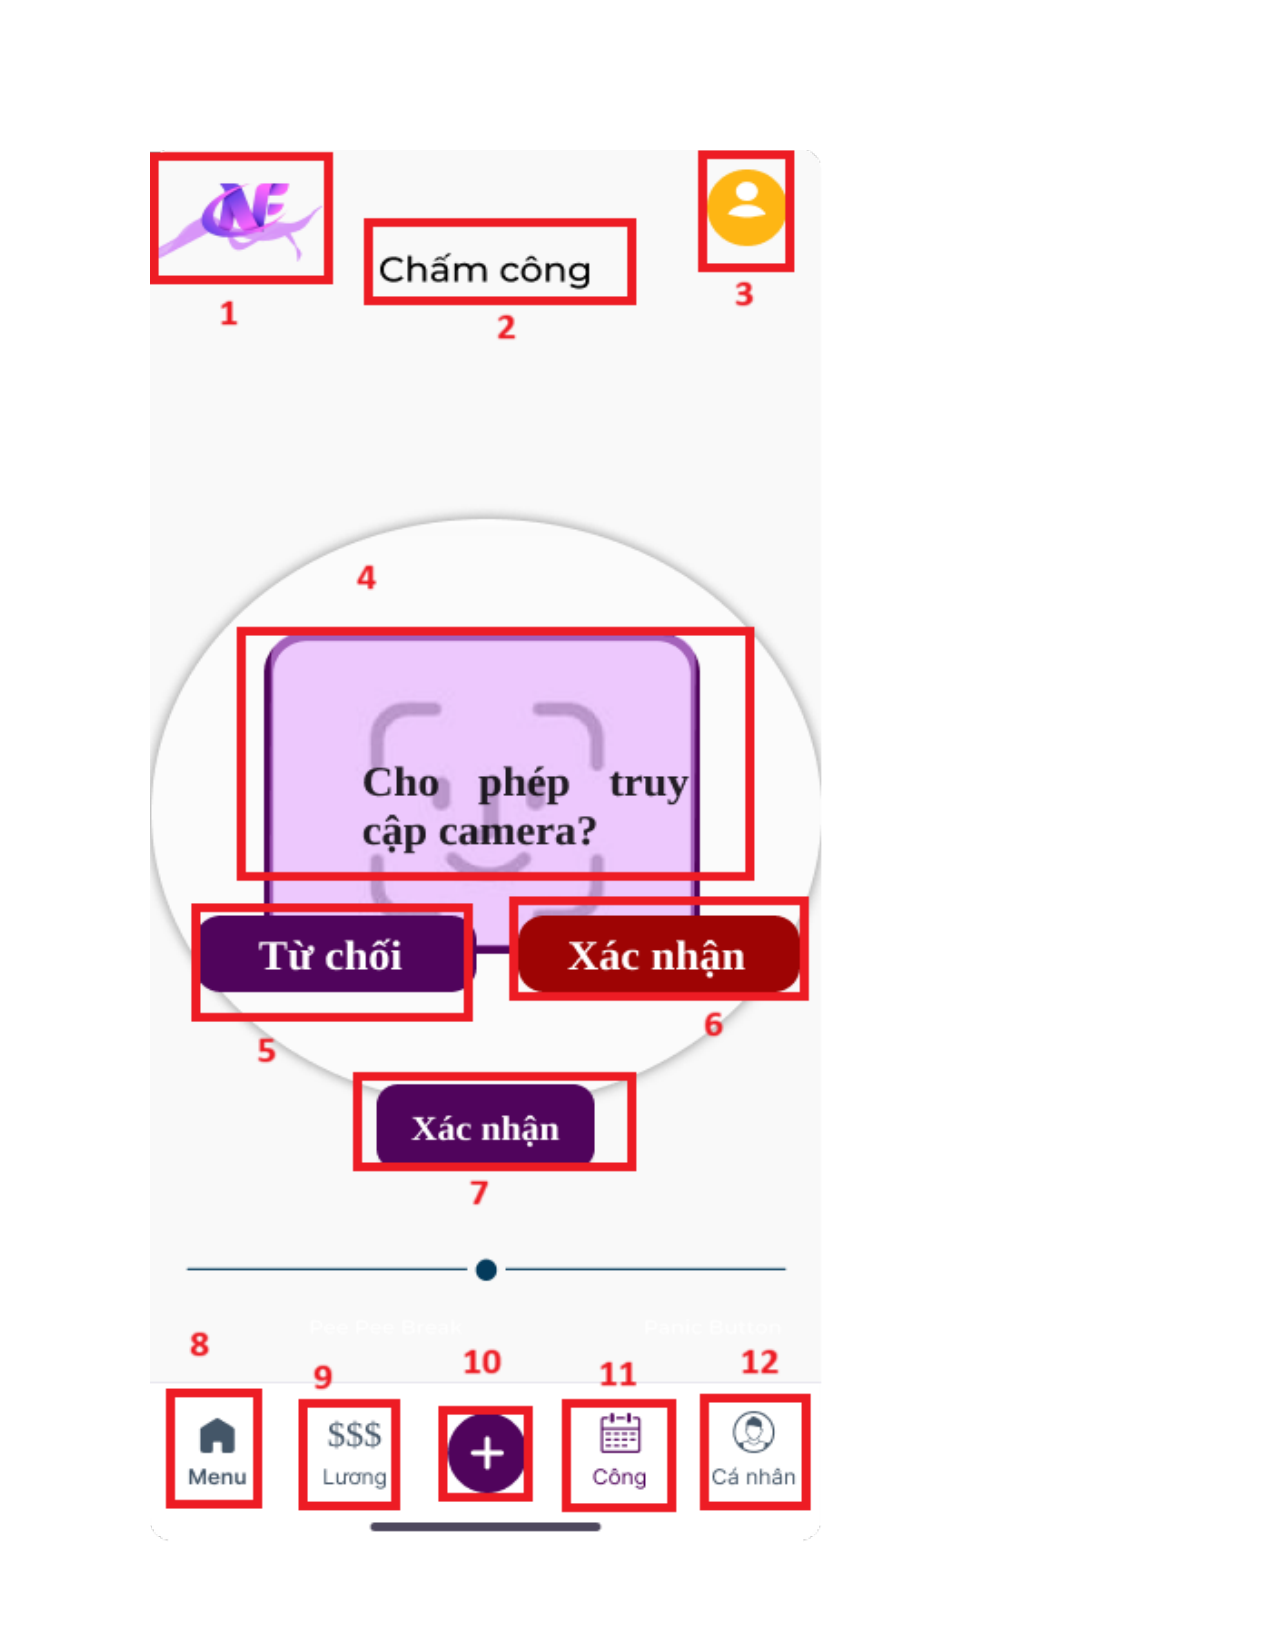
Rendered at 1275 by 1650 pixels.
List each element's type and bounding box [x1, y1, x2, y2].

picture [150, 150, 822, 1542]
